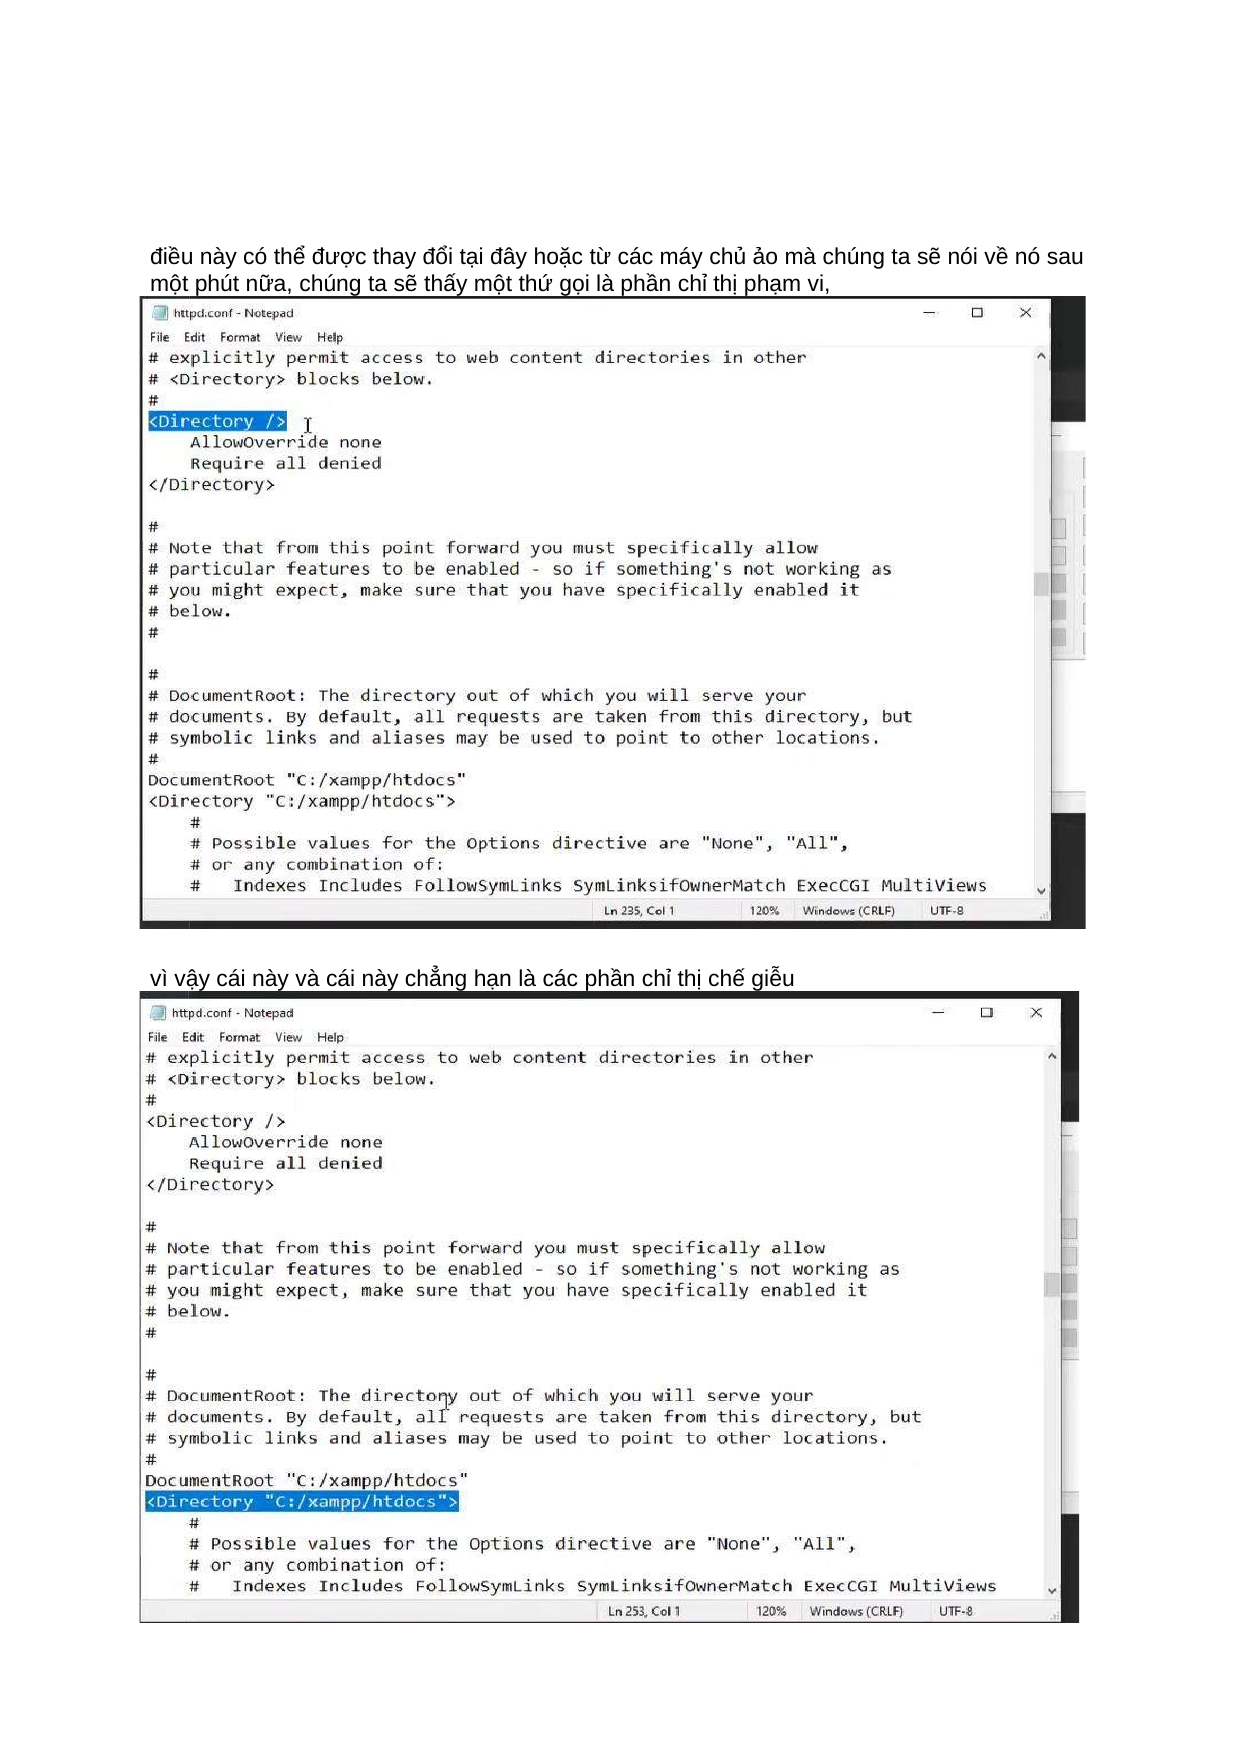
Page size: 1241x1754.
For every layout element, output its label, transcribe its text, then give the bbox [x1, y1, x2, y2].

text vì vậy cái này và cái này chẳng hạn là các phần chỉ thị chế giễu [150, 965, 1103, 991]
picture [139, 991, 1080, 1623]
picture [139, 296, 1086, 929]
text điều này có thể được thay đổi tại đây hoặc từ các máy chủ ảo mà chúng ta sẽ nói về nó sau một phút nữa, chúng ta sẽ thấy một thứ gọi là phần chỉ thị phạm vi, [150, 243, 1103, 296]
